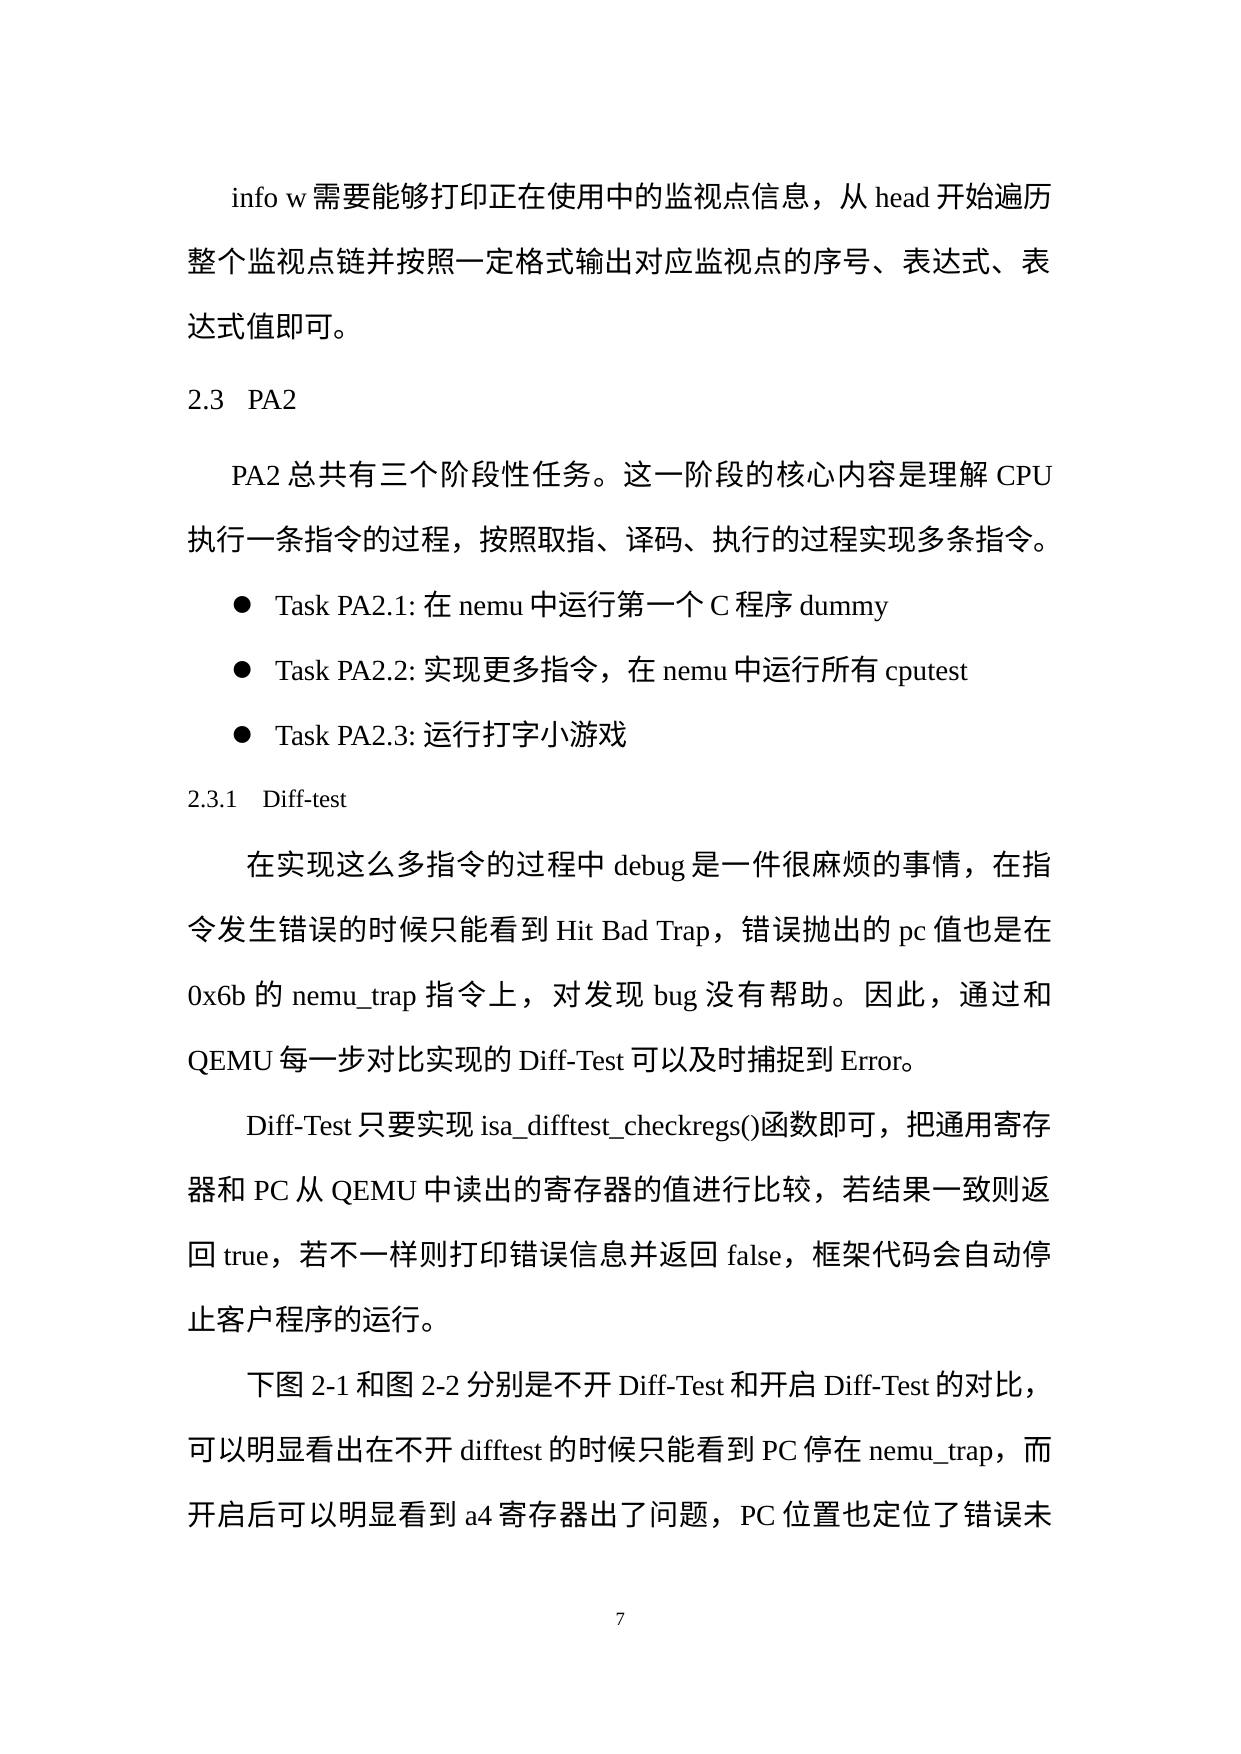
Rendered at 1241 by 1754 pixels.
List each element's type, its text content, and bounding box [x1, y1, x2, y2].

text info w需要能够打印正在使用中的监视点信息，从head开始遍历整个监视点链并按照一定格式输出对应监视点的序号、表达式、表达式值即可。 [187, 162, 1053, 357]
list Task PA2.3: 运行打字小游戏 [231, 701, 1053, 766]
text PA2总共有三个阶段性任务。这一阶段的核心内容是理解CPU执行一条指令的过程，按照取指、译码、执行的过程实现多条指令。 [187, 441, 1053, 571]
text 在实现这么多指令的过程中debug是一件很麻烦的事情，在指令发生错误的时候只能看到Hit Bad Trap，错误抛出的pc值也是在0x6b的nemu_trap指令上，对发现bug没有帮助。因此，通过和QEMU每一步对比实现的Diff-Test可以及时捕捉到Error。 [187, 831, 1053, 1091]
list Task PA2.1: 在nemu中运行第一个C程序dummy [231, 571, 1053, 636]
subtitle PA2 [187, 382, 1028, 416]
text Diff-Test只要实现isa_difftest_checkregs()函数即可，把通用寄存器和PC从QEMU中读出的寄存器的值进行比较，若结果一致则返回true，若不一样则打印错误信息并返回false，框架代码会自动停止客户程序的运行。 [187, 1091, 1053, 1351]
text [187, 1351, 1053, 1546]
subtitle Diff-test [187, 782, 1053, 814]
list Task PA2.2: 实现更多指令，在nemu中运行所有cputest [231, 636, 1053, 701]
